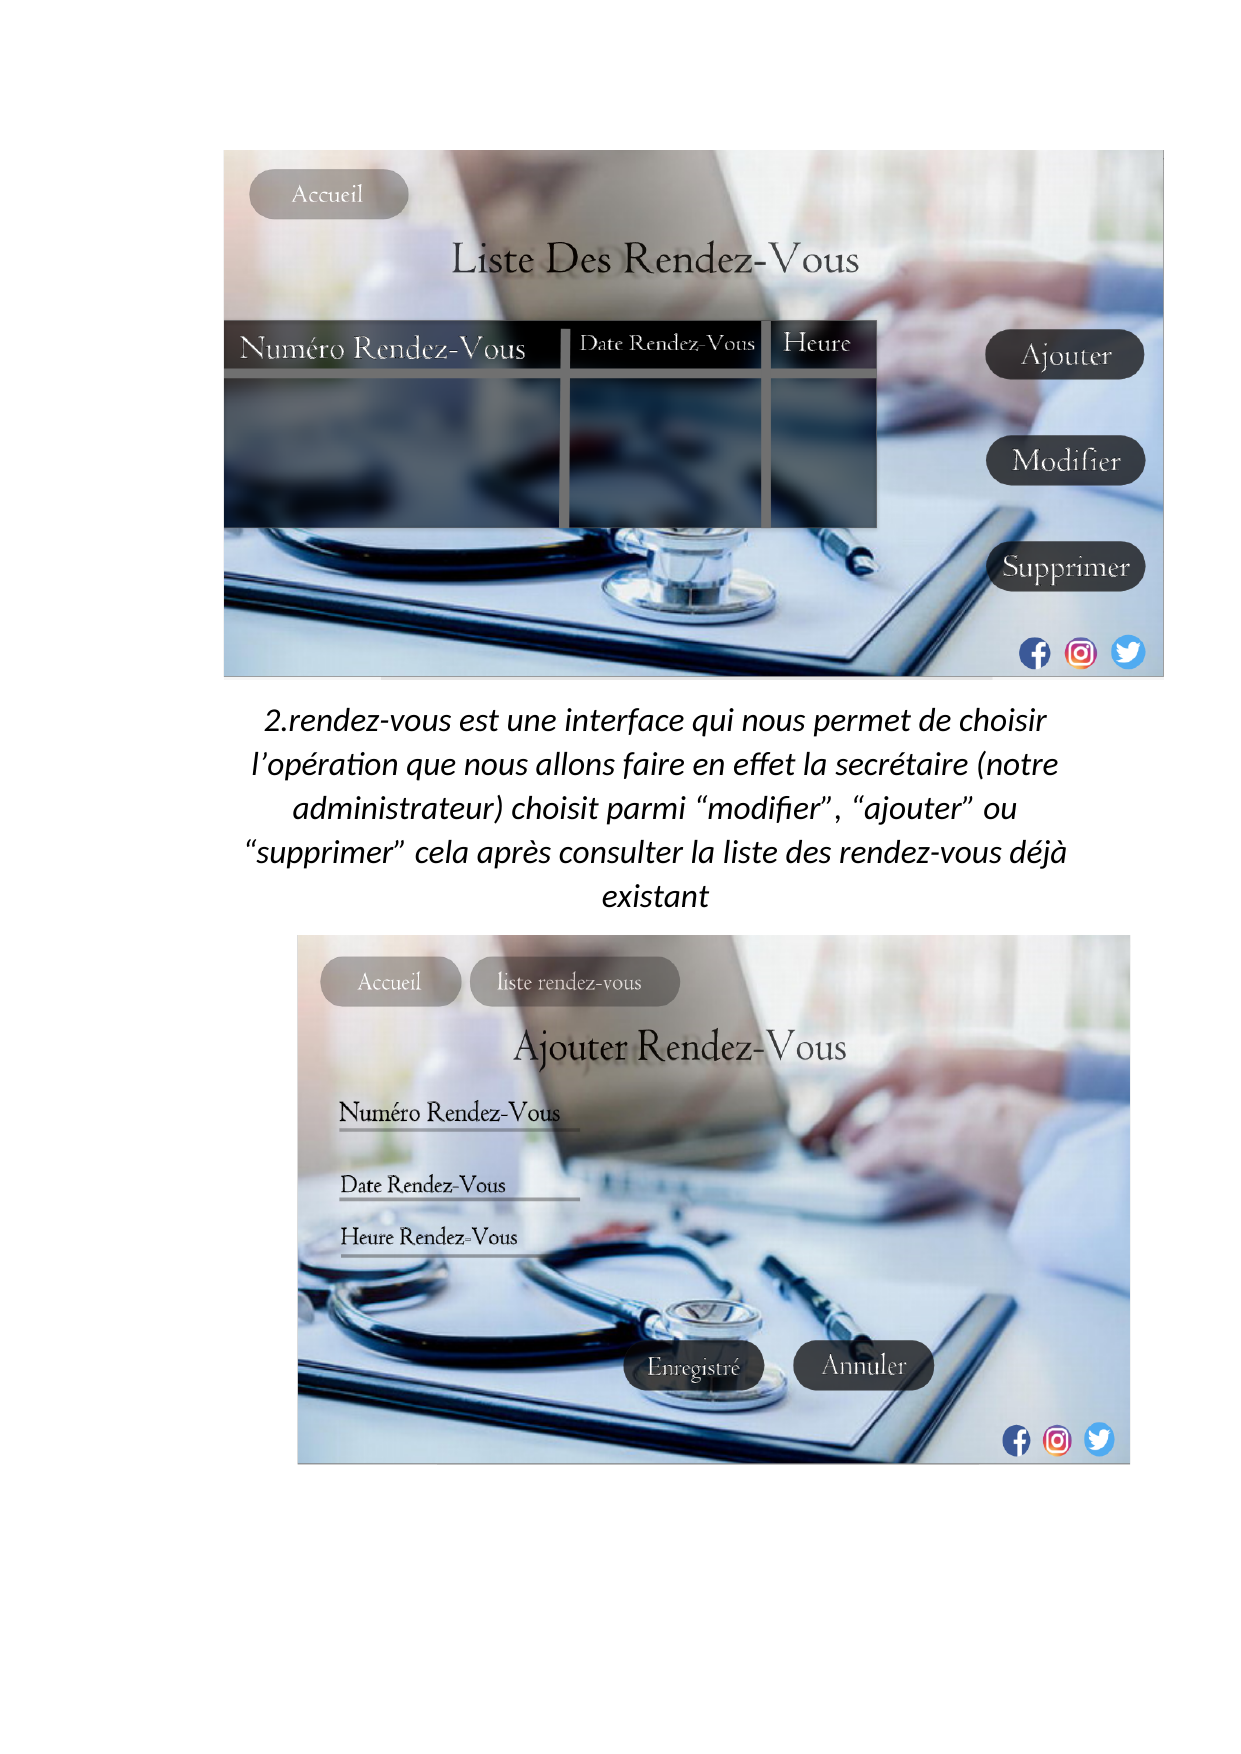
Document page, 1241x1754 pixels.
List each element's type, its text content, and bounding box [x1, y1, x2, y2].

picture [297, 935, 1131, 1465]
picture [223, 150, 1164, 680]
text 2.rendez-vous est une interface qui nous permet de choisir l’opération que nous allons faire en effet la secrétaire (notre administrateur) choisit parmi “modifier”, “ajouter” ou “supprimer” cela après consulter la liste des rendez-vous déjà existant [224, 699, 1090, 915]
